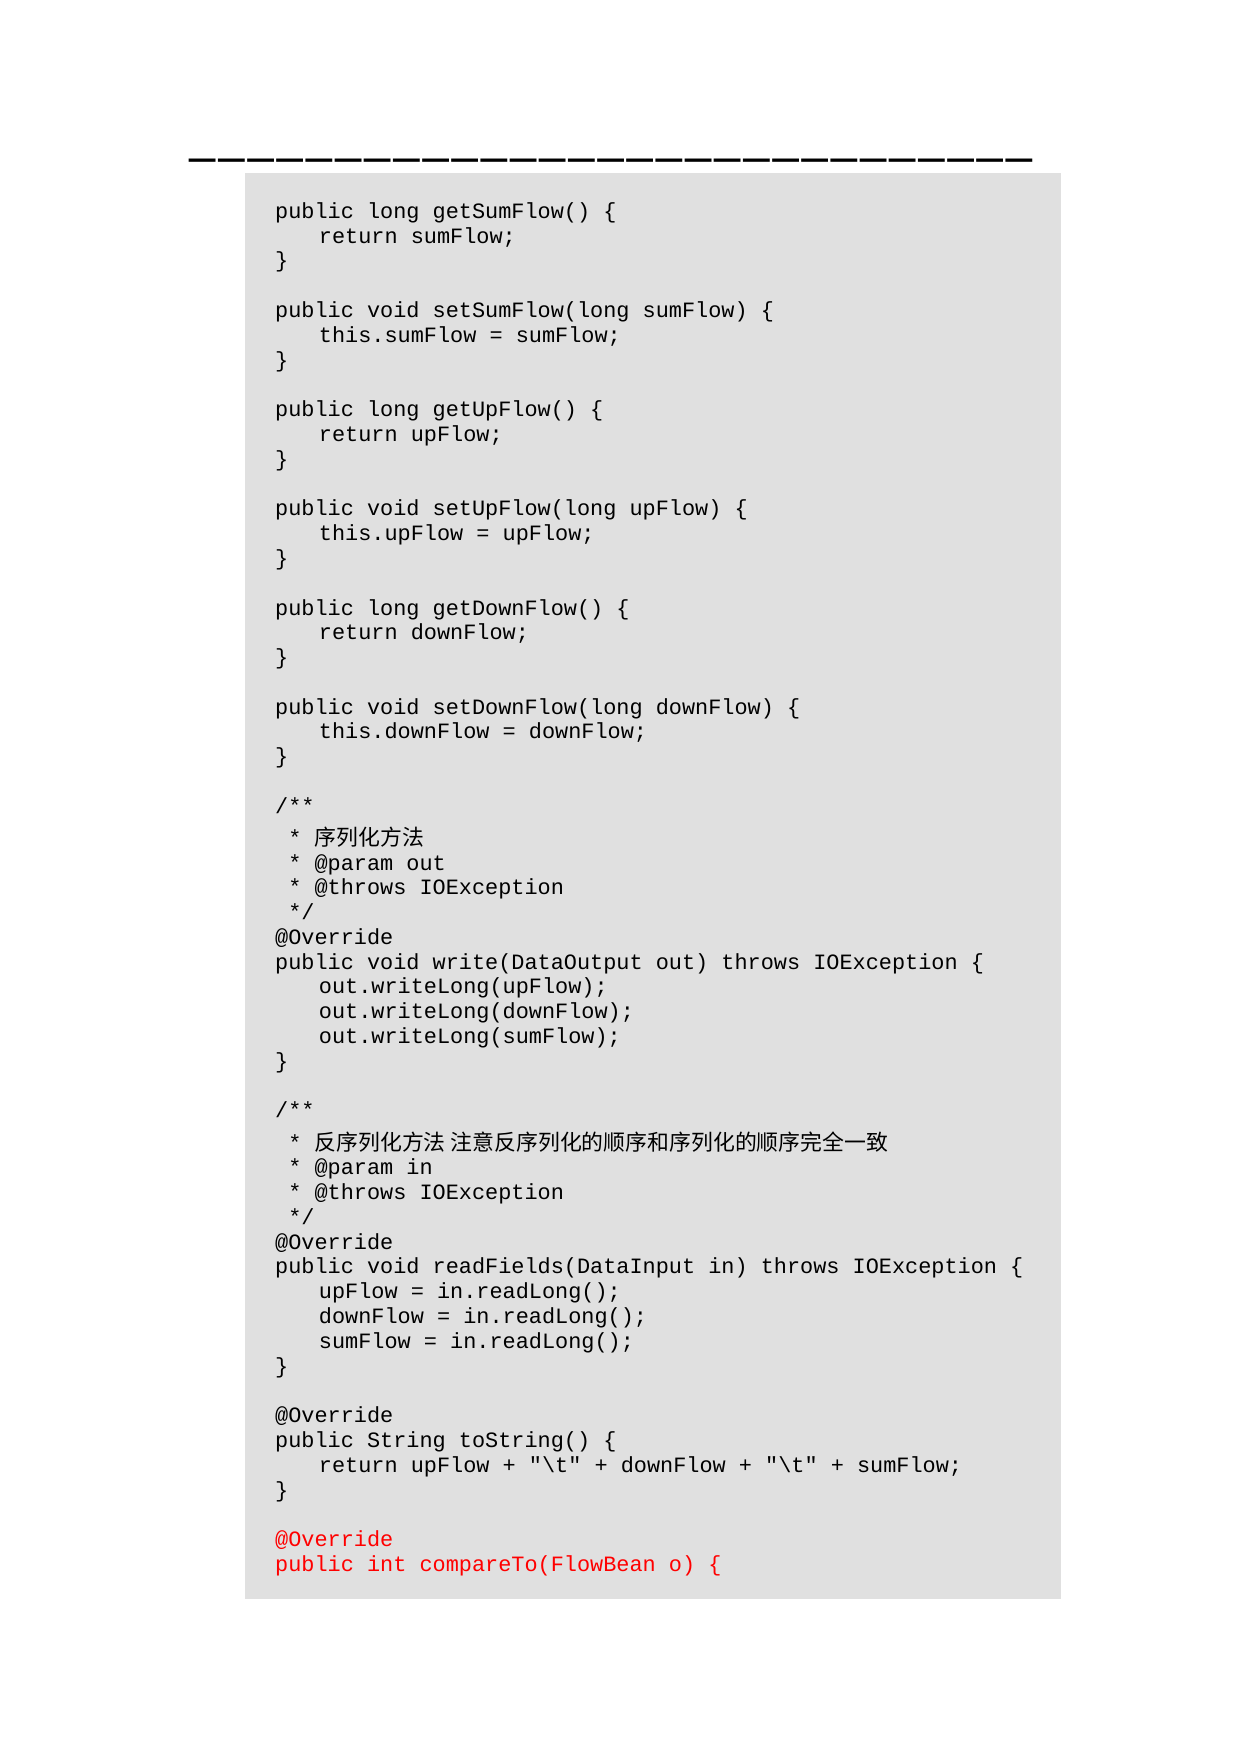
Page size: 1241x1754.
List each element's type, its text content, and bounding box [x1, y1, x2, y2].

text out.writeLong(sumFlow); [245, 1025, 1061, 1050]
text return upFlow + "\t" + downFlow + "\t" + sumFlow; [245, 1454, 1061, 1479]
text public long getUpFlow() { [245, 398, 1061, 423]
text public void write(DataOutput out) throws IOException { [245, 951, 1061, 976]
text upFlow = in.readLong(); [245, 1280, 1061, 1305]
text } [245, 249, 1061, 274]
text * @throws IOException [245, 1181, 1061, 1206]
text */ [245, 1206, 1061, 1231]
text public int compareTo(FlowBean o) { [245, 1553, 1061, 1578]
text this.downFlow = downFlow; [245, 721, 1061, 745]
text * @throws IOException [245, 877, 1061, 901]
text } [245, 349, 1061, 373]
text } [245, 448, 1061, 473]
text return sumFlow; [245, 225, 1061, 249]
text * @param out [245, 852, 1061, 877]
text @Override [245, 926, 1061, 951]
text this.upFlow = upFlow; [245, 522, 1061, 547]
text } [245, 745, 1061, 770]
text public void setUpFlow(long upFlow) { [245, 497, 1061, 522]
text this.sumFlow = sumFlow; [245, 324, 1061, 349]
text out.writeLong(downFlow); [245, 1001, 1061, 1025]
text } [245, 646, 1061, 671]
text public long getDownFlow() { [245, 597, 1061, 621]
text /** [245, 1100, 1061, 1124]
text public void readFields(DataInput in) throws IOException { [245, 1256, 1061, 1280]
text } [245, 1355, 1061, 1379]
text */ [245, 901, 1061, 926]
text @Override [245, 1528, 1061, 1553]
text * @param in [245, 1156, 1061, 1181]
text public void setSumFlow(long sumFlow) { [245, 299, 1061, 324]
text @Override [245, 1404, 1061, 1429]
text } [245, 547, 1061, 572]
text downFlow = in.readLong(); [245, 1305, 1061, 1330]
text out.writeLong(upFlow); [245, 976, 1061, 1001]
text * 序列化方法 [245, 820, 1061, 852]
text @Override [245, 1231, 1061, 1256]
text return upFlow; [245, 423, 1061, 448]
text public String toString() { [245, 1429, 1061, 1454]
text public void setDownFlow(long downFlow) { [245, 696, 1061, 721]
text } [245, 1050, 1061, 1075]
text /** [245, 795, 1061, 820]
text public long getSumFlow() { [245, 200, 1061, 225]
text return downFlow; [245, 621, 1061, 646]
text } [245, 1479, 1061, 1503]
text * 反序列化方法 注意反序列化的顺序和序列化的顺序完全一致 [245, 1124, 1061, 1156]
text sumFlow = in.readLong(); [245, 1330, 1061, 1355]
